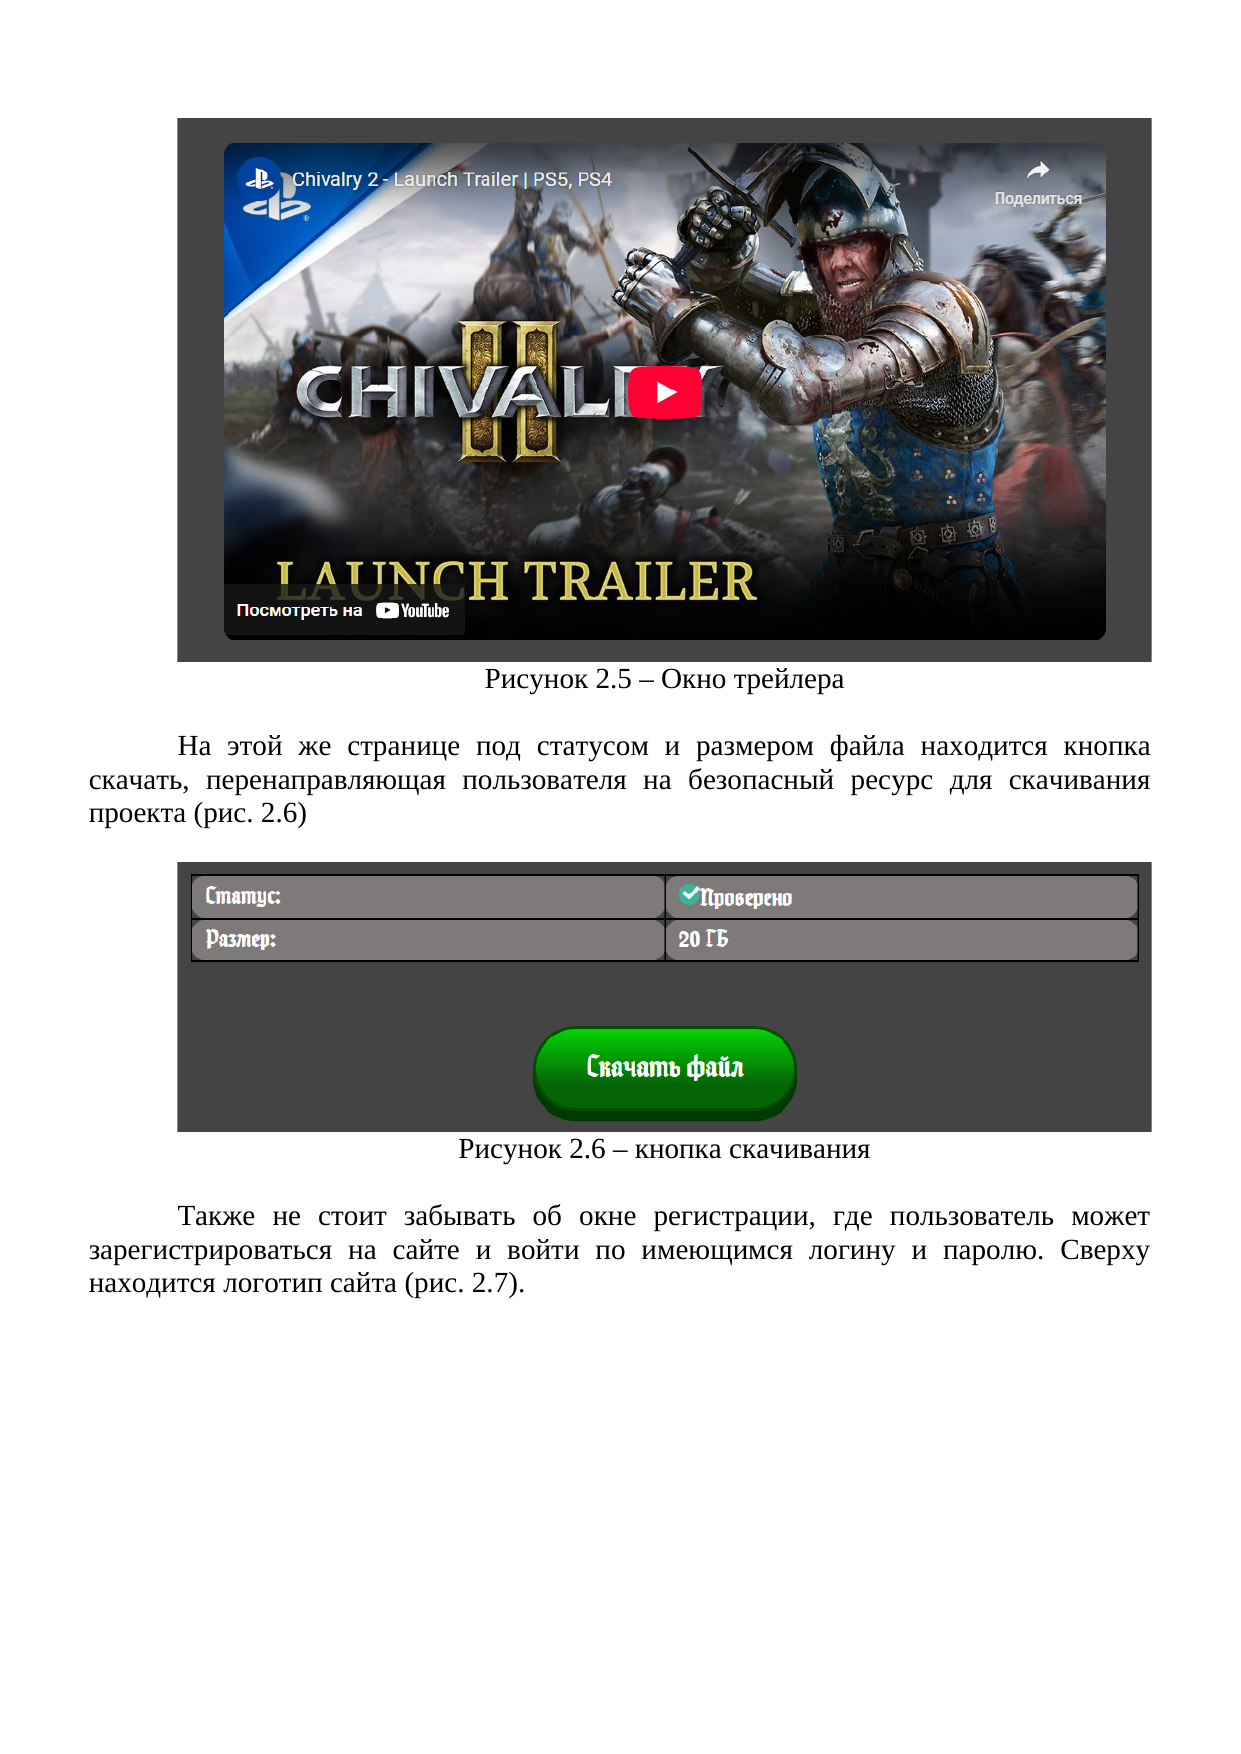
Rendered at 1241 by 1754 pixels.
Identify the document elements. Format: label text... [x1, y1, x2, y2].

text Также не стоит забывать об окне регистрации, где пользователь может зарегистрироваться на сайте и войти по имеющимся логину и паролю. Сверху находится логотип сайта (рис. 2.7). [88, 1198, 1152, 1299]
text Рисунок 2.6 – кнопка скачивания [88, 1131, 1152, 1165]
text Рисунок 2.5 – Окно трейлера [88, 661, 1152, 695]
text На этой же странице под статусом и размером файла находится кнопка скачать, перенаправляющая пользователя на безопасный ресурс для скачивания проекта (рис. 2.6) [88, 728, 1152, 829]
picture [177, 118, 1152, 662]
picture [177, 862, 1152, 1132]
